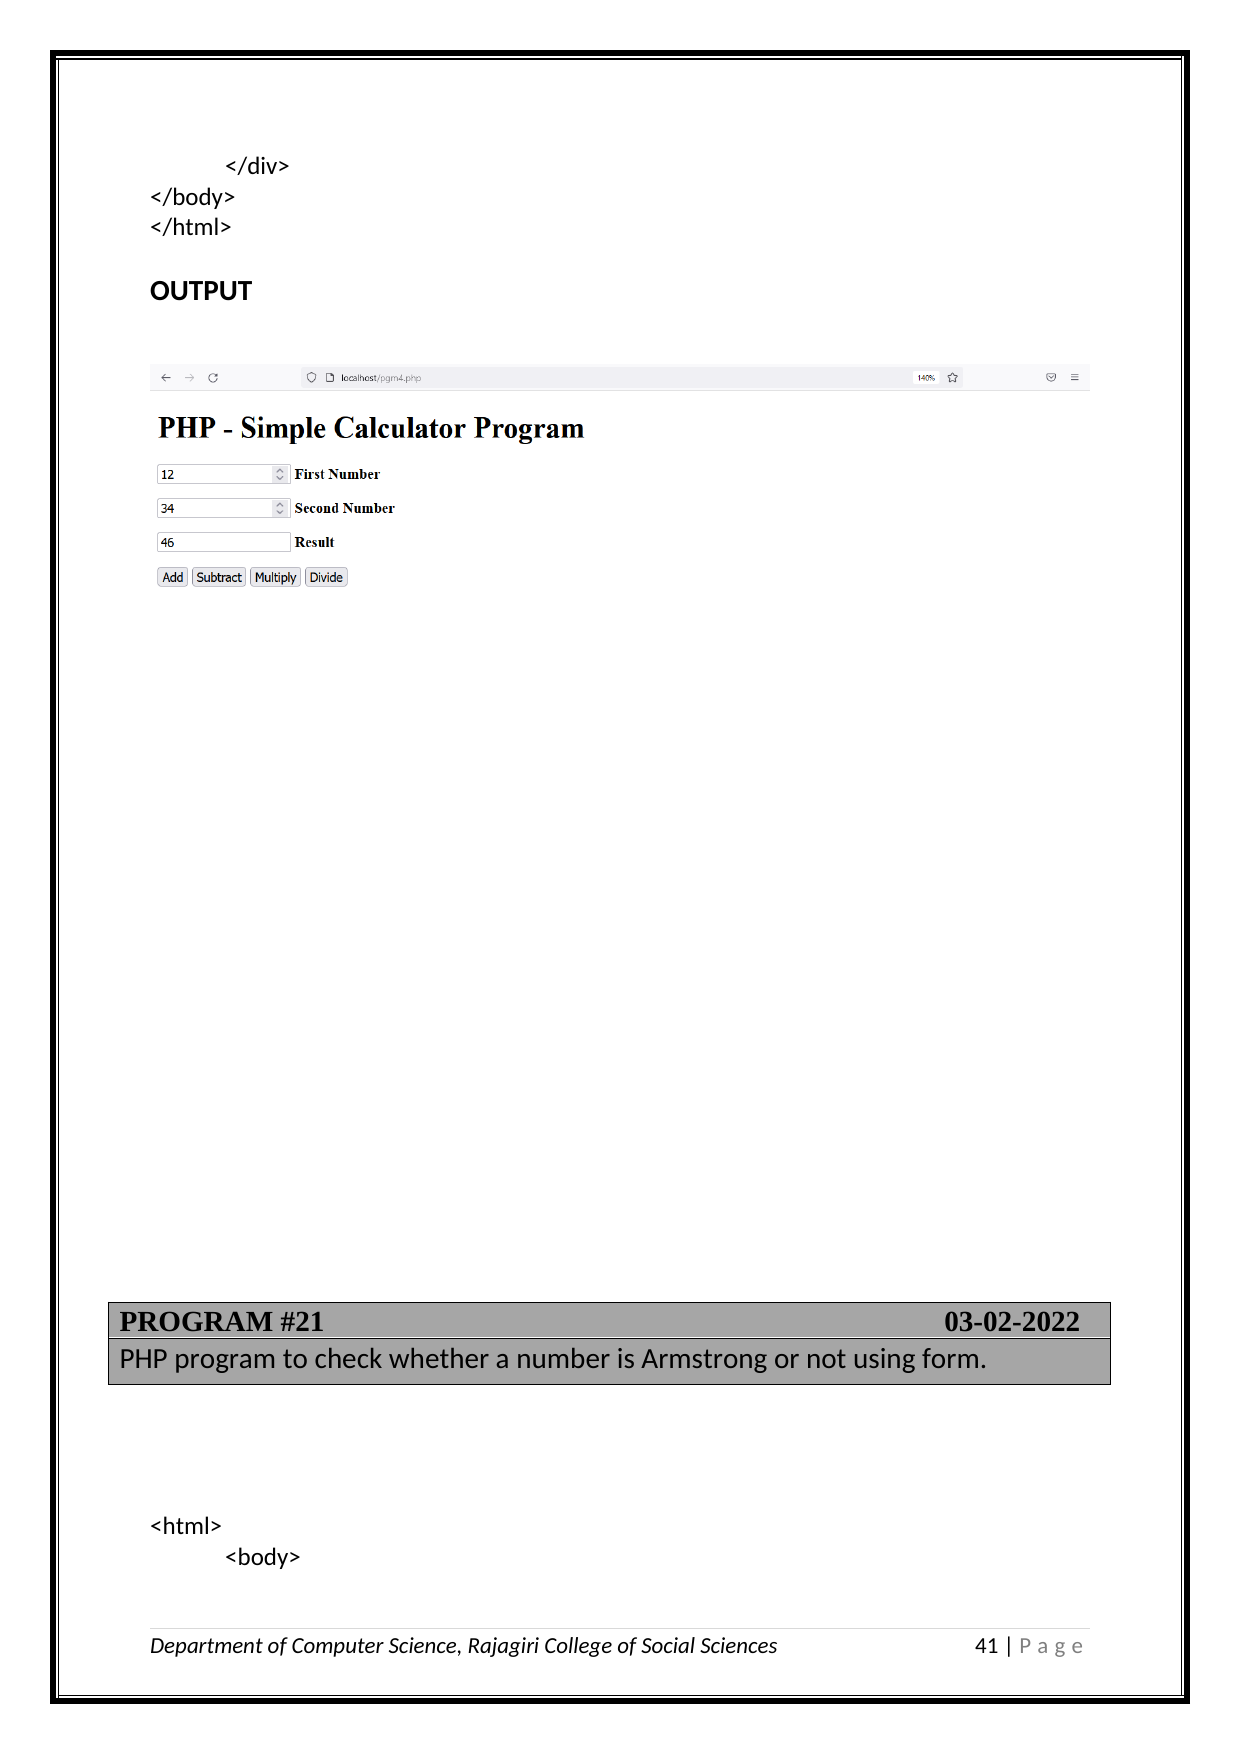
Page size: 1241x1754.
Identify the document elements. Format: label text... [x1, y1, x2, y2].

text </body> [150, 181, 1090, 211]
text <html> [150, 1510, 1090, 1541]
table_header PROGRAM #21 03-02-2022 [109, 1303, 1110, 1337]
picture [150, 364, 1090, 885]
table_cell PHP program to check whether a number is Armstrong or not using form. [109, 1339, 1110, 1384]
text </html> [150, 211, 1090, 242]
text </div> [150, 150, 1090, 181]
text OUTPUT [150, 272, 1090, 308]
text <body> [150, 1541, 1090, 1571]
